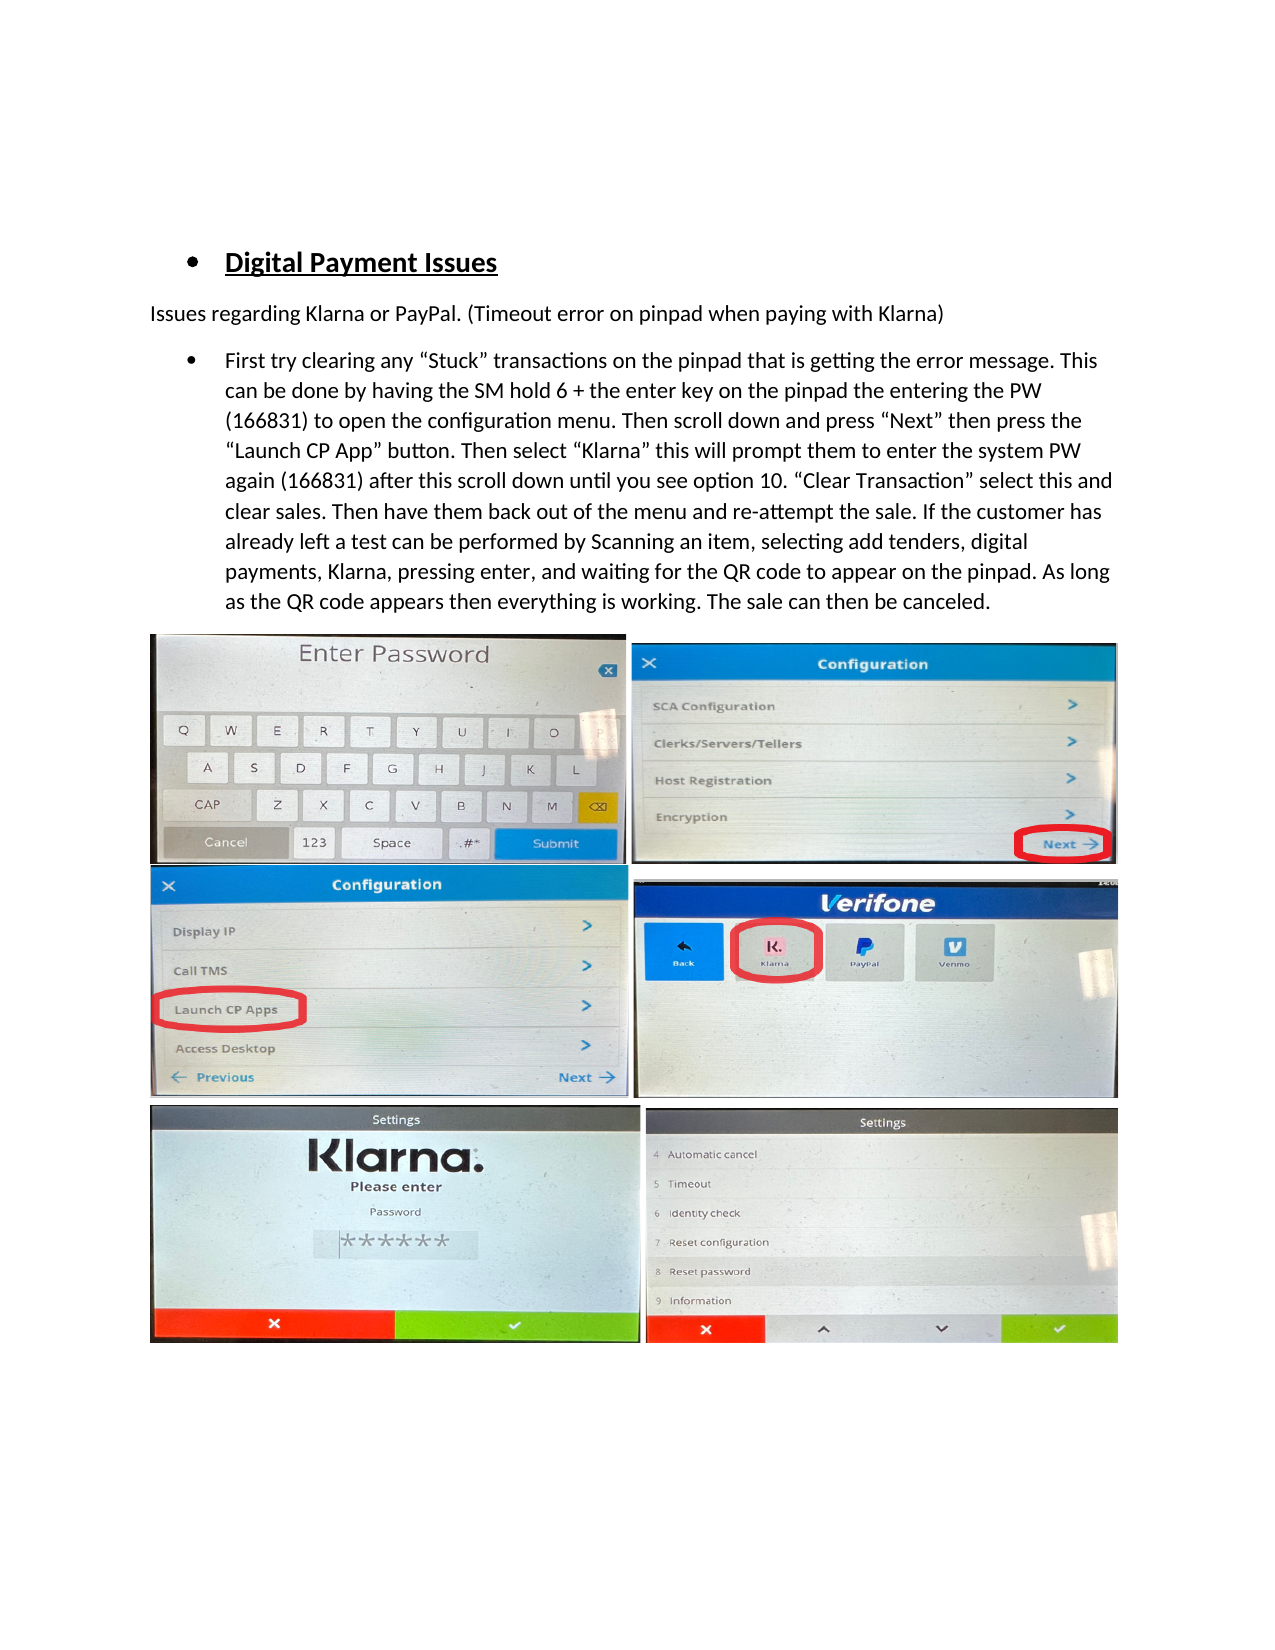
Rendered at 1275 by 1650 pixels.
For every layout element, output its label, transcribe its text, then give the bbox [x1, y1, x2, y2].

picture [150, 634, 627, 864]
picture [408, 868, 417, 877]
picture [377, 891, 396, 899]
picture [402, 882, 409, 889]
picture [645, 1108, 1118, 1343]
picture [150, 865, 629, 1098]
text Issues regarding Klarna or PayPal. (Timeout error on pinpad when paying with Klarna) [150, 299, 1125, 327]
picture [434, 881, 441, 889]
picture [398, 890, 406, 898]
picture [411, 880, 416, 890]
picture [888, 659, 928, 669]
picture [150, 1105, 641, 1343]
picture [631, 643, 1118, 864]
picture [633, 879, 1119, 1098]
picture [861, 672, 875, 677]
list Digital Payment Issues [187, 244, 1125, 279]
picture [424, 881, 431, 889]
list First try clearing any “Stuck” transactions on the pinpad that is getting the error message. This can be done by having the SM hold 6 + the enter key on the pinpad the entering the PW (166831) to open the configuration menu. Then scroll down and press “Next” then press the “Launch CP App” button. Then select “Klarna” this will prompt them to enter the system PW again (166831) after this scroll down until you see option 10. “Clear Transaction” select this and clear sales. Then have them back out of the menu and re-attempt the sale. If the customer has already left a test can be performed by Scanning an item, selecting add tenders, digital payments, Klarna, pressing enter, and waiting for the QR code to appear on the pinpad. As long as the QR code appears then everything is working. The sale can then be canceled. [187, 346, 1125, 615]
